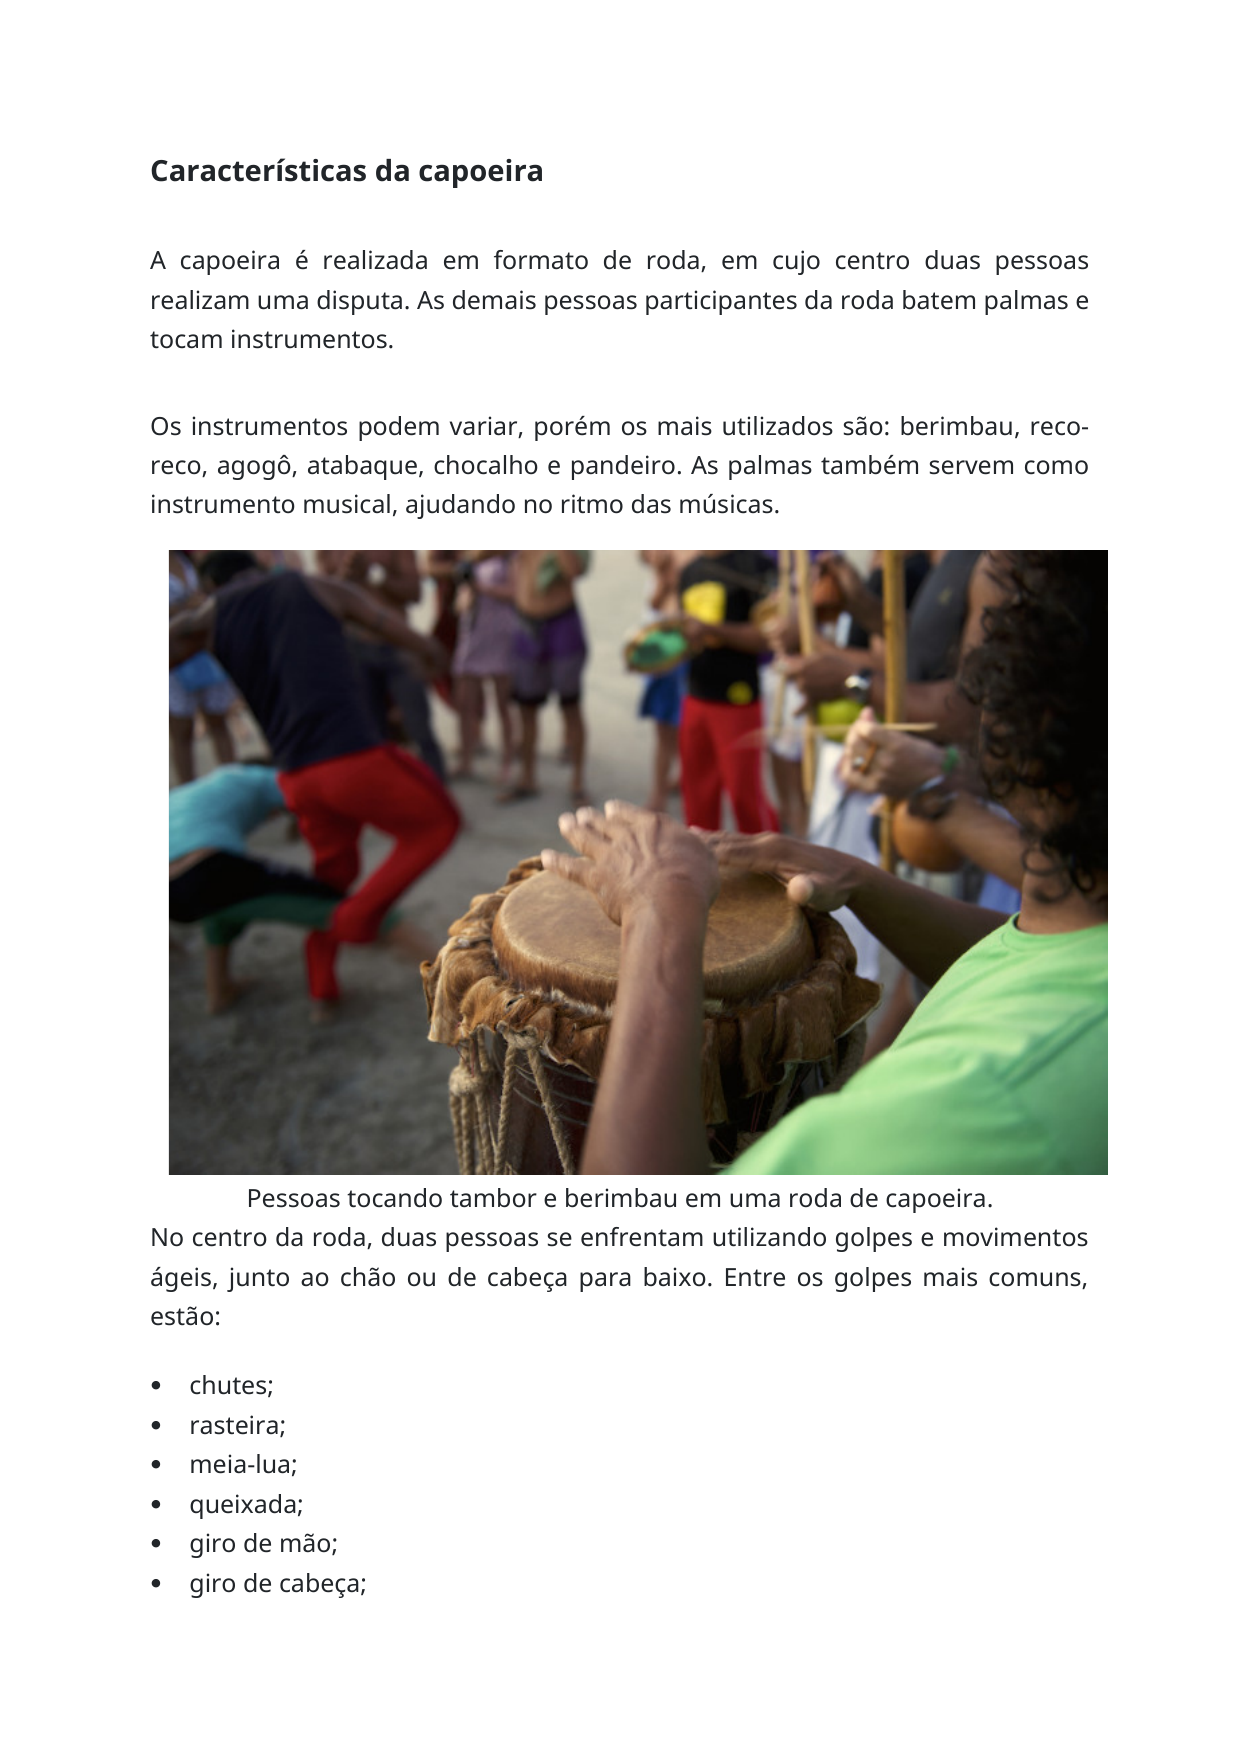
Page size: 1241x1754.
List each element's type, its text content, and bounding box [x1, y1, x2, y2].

text Os instrumentos podem variar, porém os mais utilizados são: berimbau, reco-reco, agogô, atabaque, chocalho e pandeiro. As palmas também servem como instrumento musical, ajudando no ritmo das músicas. [150, 408, 1090, 521]
subtitle A capoeira é realizada em formato de roda, em cujo centro duas pessoas realizam uma disputa. As demais pessoas participantes da roda batem palmas e tocam instrumentos. [150, 243, 1090, 356]
list rasteira; [152, 1407, 1090, 1442]
list chutes; [152, 1368, 1090, 1402]
list meia-lua; [152, 1447, 1090, 1481]
text Pessoas tocando tambor e berimbau em uma roda de capoeira. [150, 550, 1090, 1214]
list giro de mão; [152, 1526, 1090, 1560]
text No centro da roda, duas pessoas se enfrentam utilizando golpes e movimentos ágeis, junto ao chão ou de cabeça para baixo. Entre os golpes mais comuns, estão: [150, 1220, 1090, 1333]
list giro de cabeça; [152, 1565, 1090, 1599]
list queixada; [152, 1486, 1090, 1521]
subtitle Características da capoeira [150, 150, 1090, 190]
